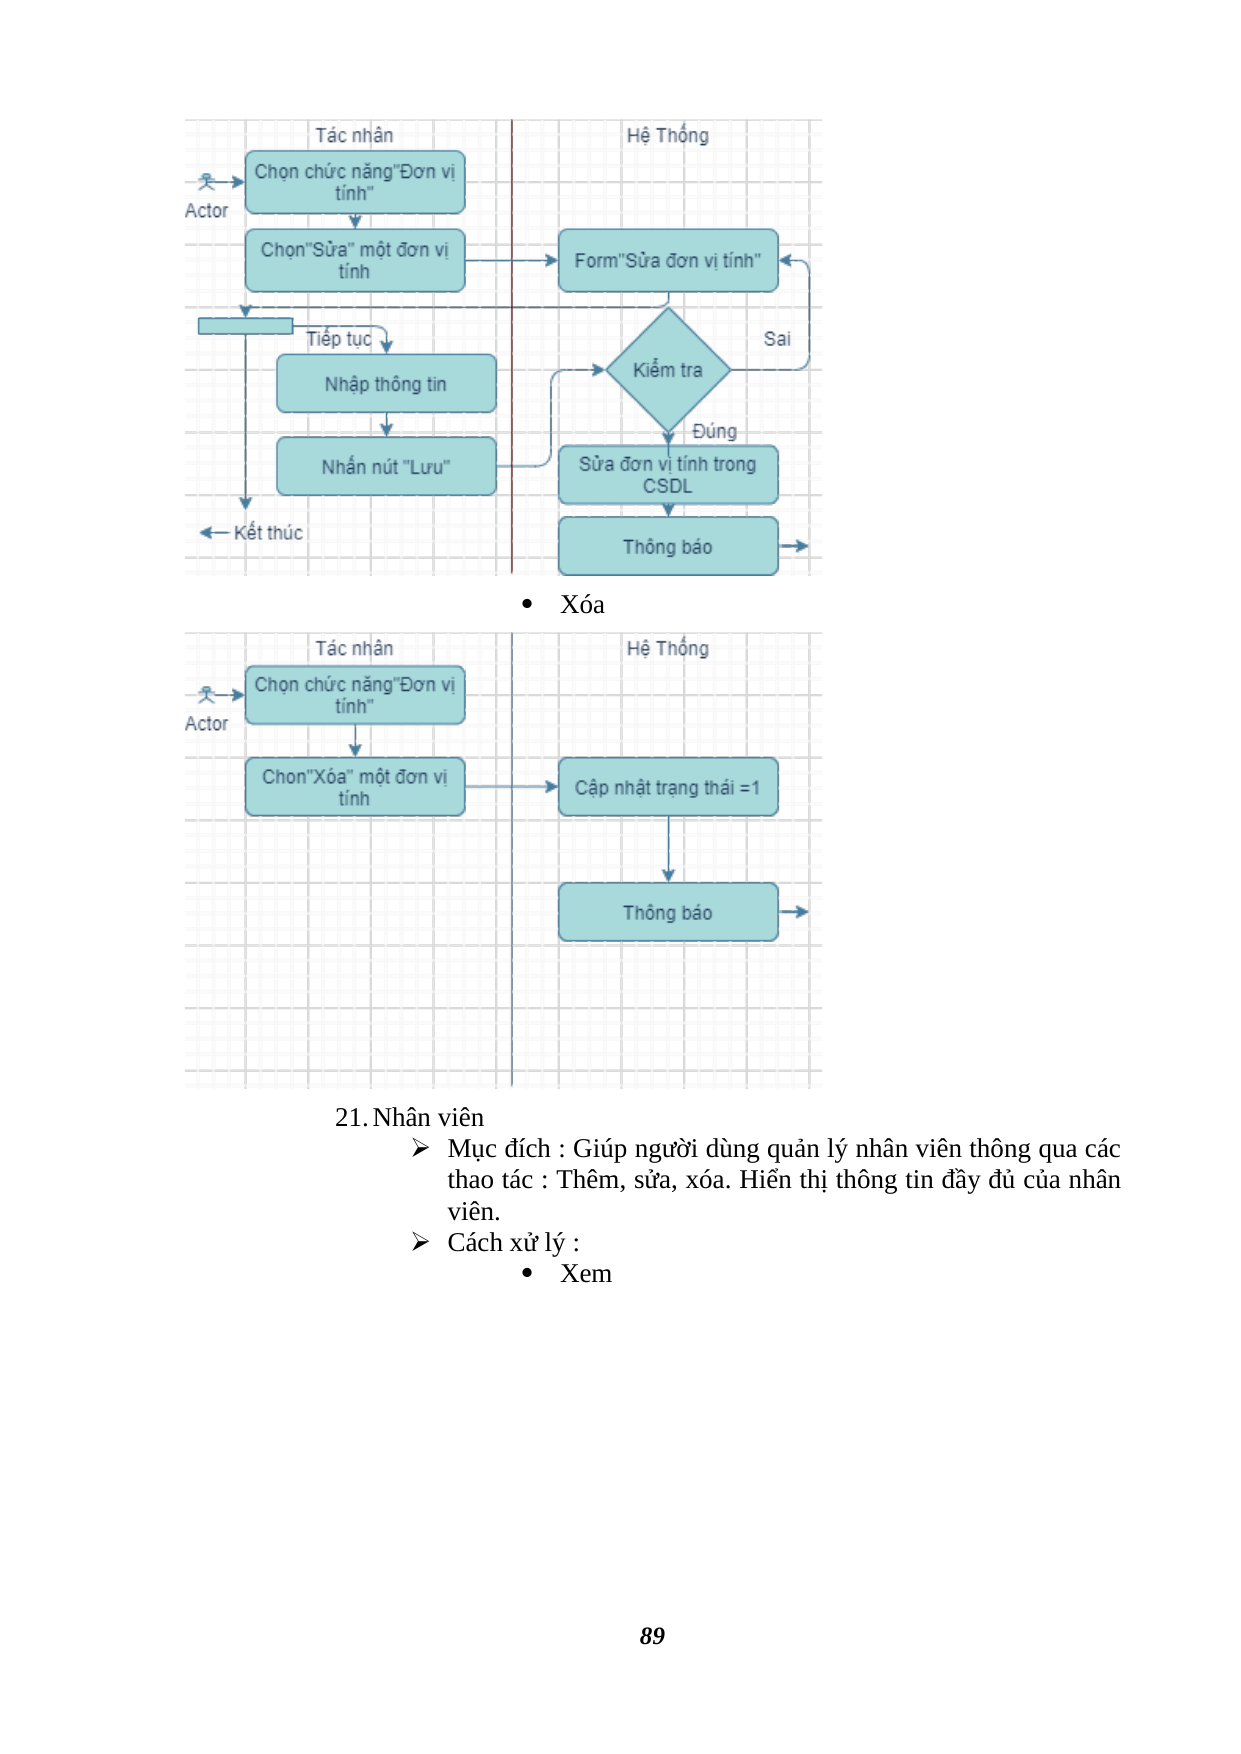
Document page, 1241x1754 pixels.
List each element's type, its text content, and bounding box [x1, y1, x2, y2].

picture [184, 119, 823, 576]
list Xóa [522, 588, 1122, 620]
list Cách xử lý : [410, 1226, 1122, 1257]
picture [184, 632, 823, 1089]
list Xem [522, 1257, 1122, 1288]
list Mục đích : Giúp người dùng quản lý nhân viên thông qua các thao tác : Thêm, sửa, xóa. Hiển thị thông tin đầy đủ của nhân viên. [410, 1132, 1122, 1226]
list Nhân viên [335, 1101, 1122, 1132]
